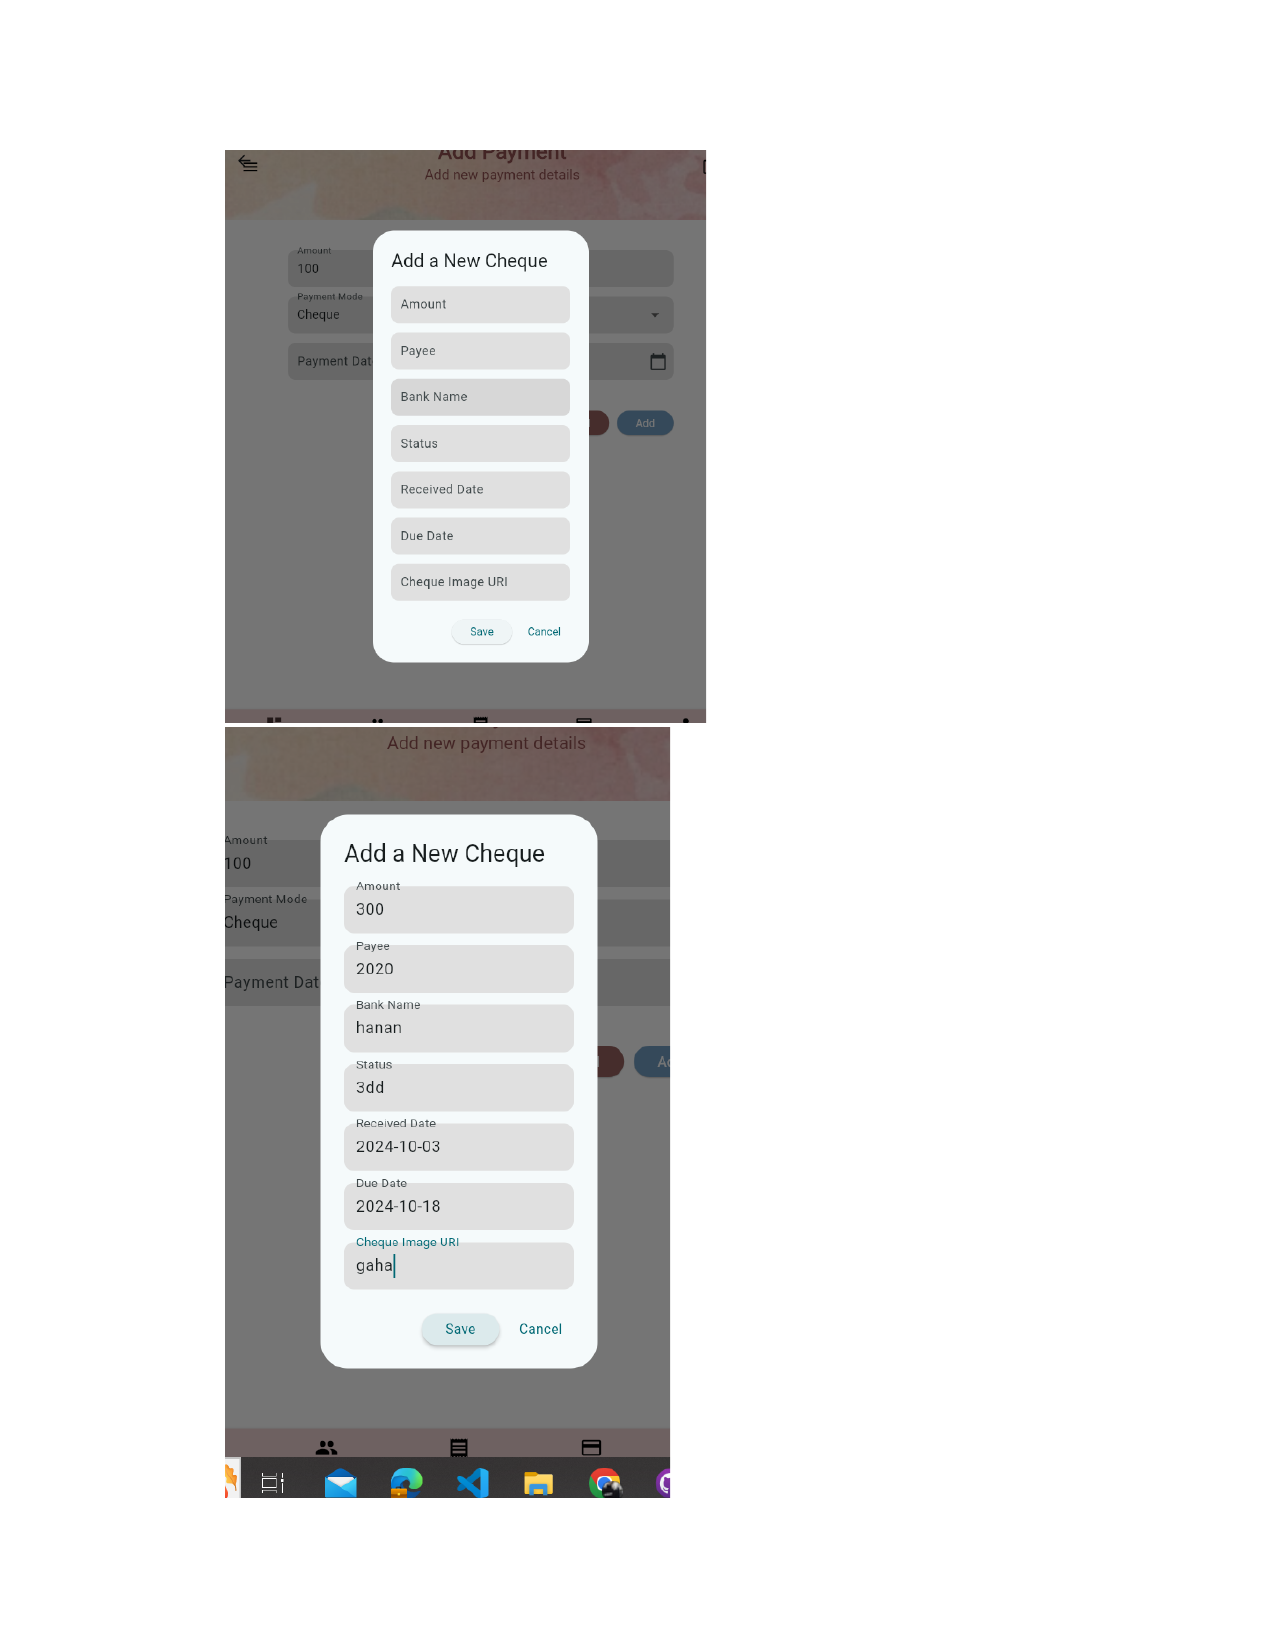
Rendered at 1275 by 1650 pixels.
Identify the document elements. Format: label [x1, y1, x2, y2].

picture [225, 727, 671, 1498]
picture [225, 150, 707, 723]
